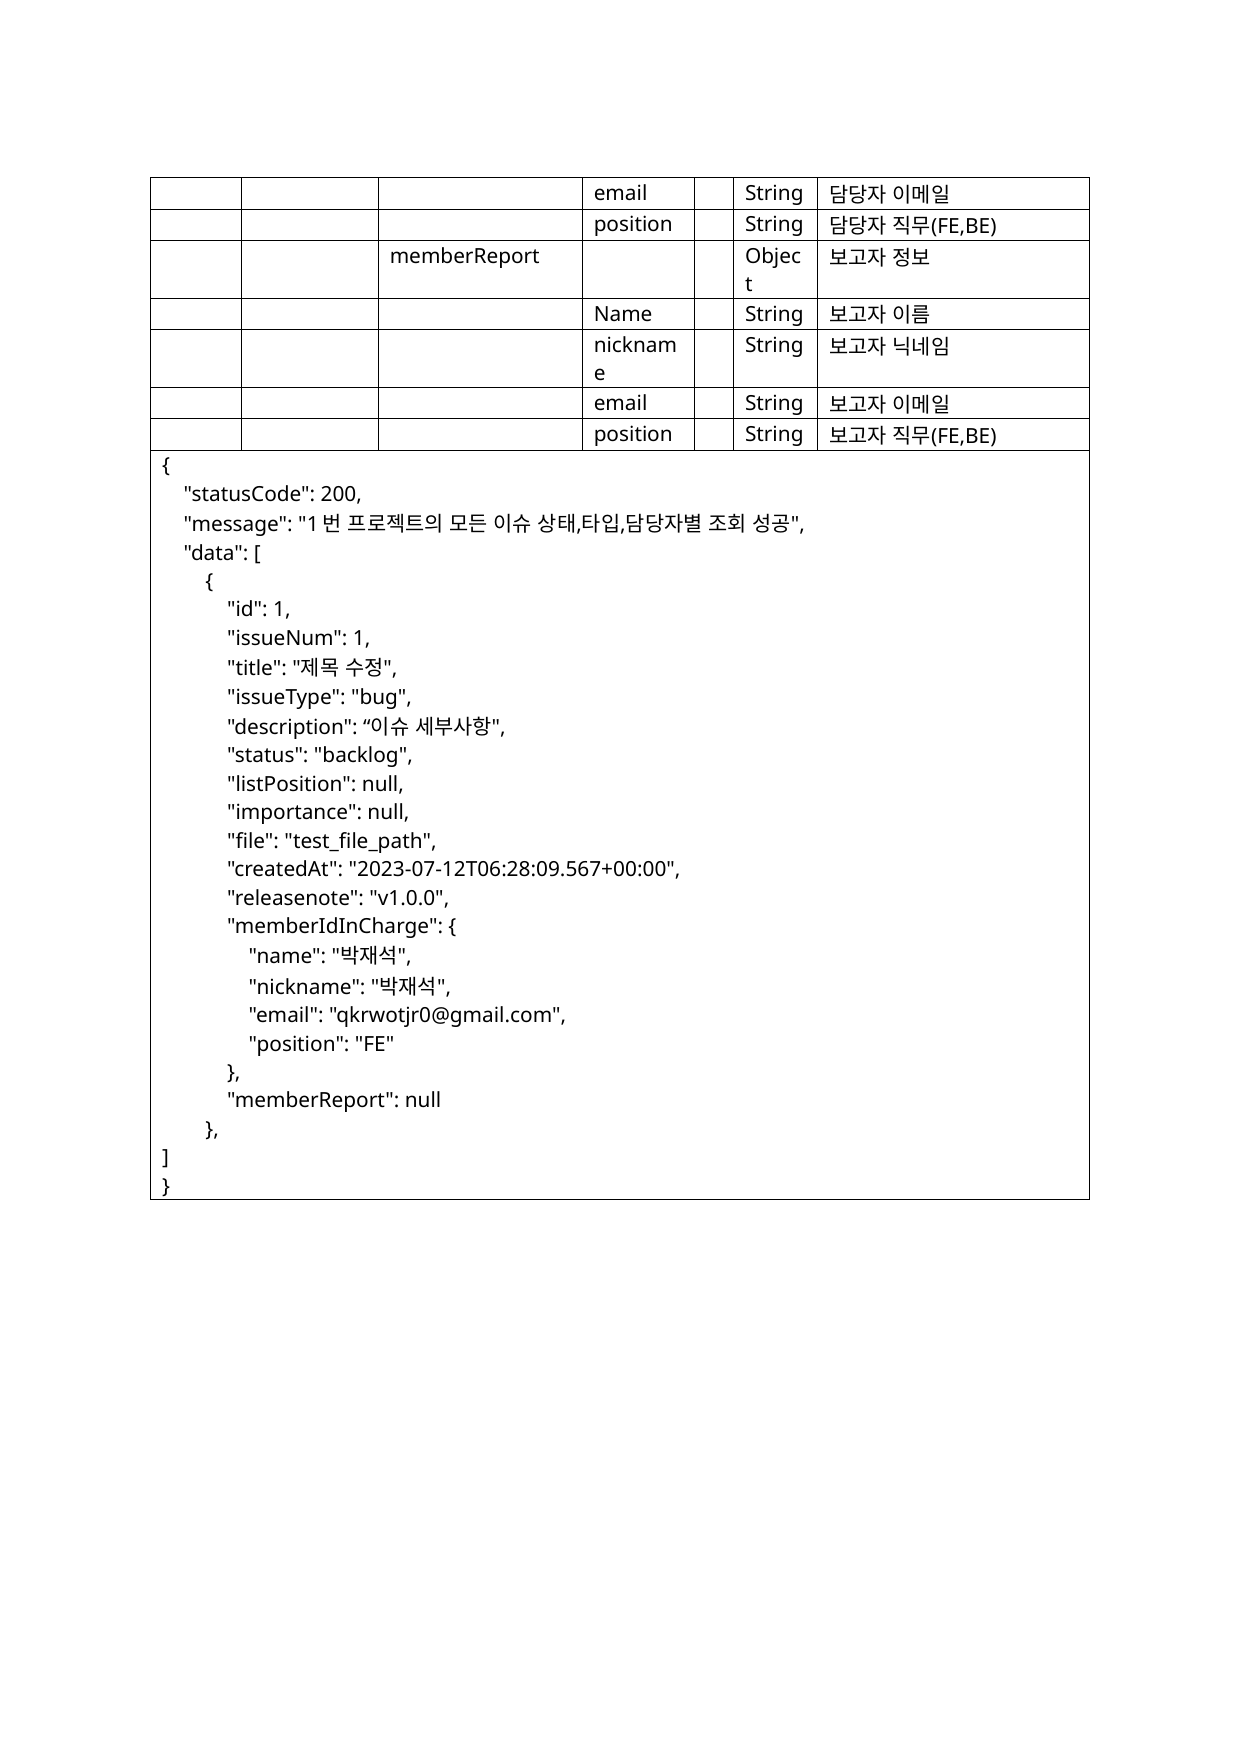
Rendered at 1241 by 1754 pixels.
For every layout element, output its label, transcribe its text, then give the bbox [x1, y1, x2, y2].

table_cell 보고자 이메일 [818, 388, 1089, 418]
table_cell [695, 299, 733, 329]
table_cell [242, 241, 378, 298]
table_cell [151, 299, 241, 329]
table_cell 보고자 직무(FE,BE) [818, 419, 1089, 449]
table_cell [242, 299, 378, 329]
table_cell [379, 210, 582, 240]
table_cell [242, 419, 378, 449]
table_cell { "statusCode": 200, "message": "1번 프로젝트의 모든 이슈 상태,타입,담당자별 조회 성공", "data": [ { "id": 1, "issueNum": 1, "title": "제목 수정", "issueType": "bug", "description": “이슈 세부사항", "status": "backlog", "listPosition": null, "importance": null, "file": "test_file_path", "createdAt": "2023-07-12T06:28:09.567+00:00", "releasenote": "v1.0.0", "memberIdInCharge": { "name": "박재석", "nickname": "박재석", "email": "qkrwotjr0@gmail.com", "position": "FE" }, "memberReport": null }, ] } [151, 451, 1089, 1199]
table_cell [151, 388, 241, 418]
table_cell [379, 419, 582, 449]
table_cell String [734, 178, 817, 208]
table_cell String [734, 210, 817, 240]
table_cell email [583, 178, 694, 208]
table_cell [242, 178, 378, 208]
table_cell Object [734, 241, 817, 298]
table_cell [379, 388, 582, 418]
table_cell String [734, 419, 817, 449]
table_cell [242, 330, 378, 387]
table_cell [695, 419, 733, 449]
table_cell 보고자 닉네임 [818, 330, 1089, 387]
table_cell [695, 388, 733, 418]
table_cell [379, 178, 582, 208]
table_cell [151, 419, 241, 449]
table_cell String [734, 299, 817, 329]
table_cell 담당자 직무(FE,BE) [818, 210, 1089, 240]
table_cell [151, 241, 241, 298]
table_cell position [583, 210, 694, 240]
table_cell [583, 241, 694, 298]
table_cell [242, 388, 378, 418]
table_cell 보고자 정보 [818, 241, 1089, 298]
table_cell [379, 299, 582, 329]
table_cell [695, 210, 733, 240]
table_cell email [583, 388, 694, 418]
table_cell String [734, 330, 817, 387]
table_cell 담당자 이메일 [818, 178, 1089, 208]
table_cell [695, 241, 733, 298]
table_cell position [583, 419, 694, 449]
table_cell nickname [583, 330, 694, 387]
table_cell [379, 330, 582, 387]
table_cell Name [583, 299, 694, 329]
table_cell 보고자 이름 [818, 299, 1089, 329]
table_cell [151, 330, 241, 387]
table_cell [242, 210, 378, 240]
table_cell [695, 330, 733, 387]
table_cell String [734, 388, 817, 418]
table_cell [695, 178, 733, 208]
table_cell memberReport [379, 241, 582, 298]
table_cell [151, 178, 241, 208]
table_cell [151, 210, 241, 240]
